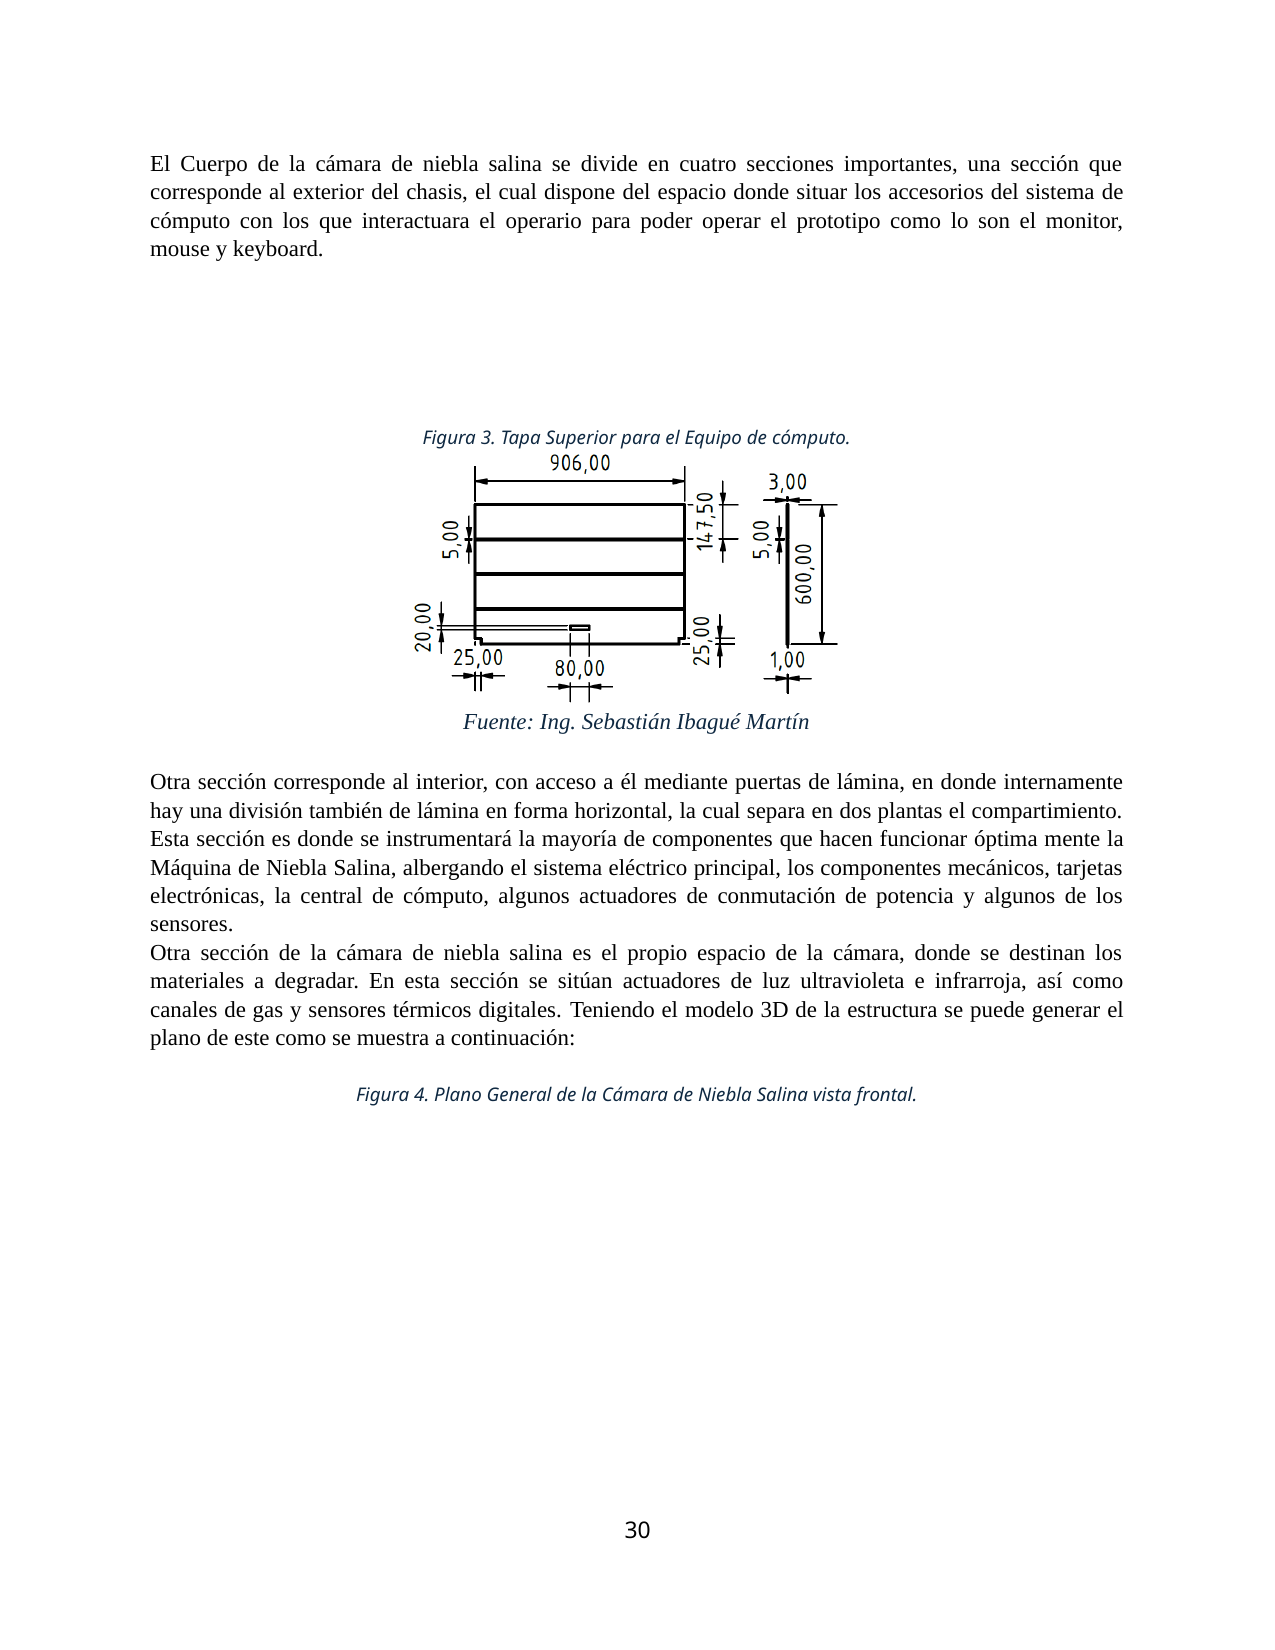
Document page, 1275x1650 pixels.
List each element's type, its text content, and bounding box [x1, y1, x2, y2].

text El Cuerpo de la cámara de niebla salina se divide en cuatro secciones importantes, una sección que corresponde al exterior del chasis, el cual dispone del espacio donde situar los accesorios del sistema de cómputo con los que interactuara el operario para poder operar el prototipo como lo son el monitor, mouse y keyboard. [150, 150, 1125, 262]
text Otra sección corresponde al interior, con acceso a él mediante puertas de lámina, en donde internamente hay una división también de lámina en forma horizontal, la cual separa en dos plantas el compartimiento. Esta sección es donde se instrumentará la mayoría de componentes que hacen funcionar óptima mente la Máquina de Niebla Salina, albergando el sistema eléctrico principal, los componentes mecánicos, tarjetas electrónicas, la central de cómputo, algunos actuadores de conmutación de potencia y algunos de los sensores. [150, 768, 1125, 937]
picture [402, 449, 873, 709]
text Figura 3. Tapa Superior para el Equipo de cómputo. [150, 424, 1125, 450]
text Otra sección de la cámara de niebla salina es el propio espacio de la cámara, donde se destinan los materiales a degradar. En esta sección se sitúan actuadores de luz ultravioleta e infrarroja, así como canales de gas y sensores térmicos digitales. Teniendo el modelo 3D de la estructura se puede generar el plano de este como se muestra a continuación: [150, 939, 1125, 1051]
text Figura 4. Plano General de la Cámara de Niebla Salina vista frontal. [150, 1081, 1125, 1107]
